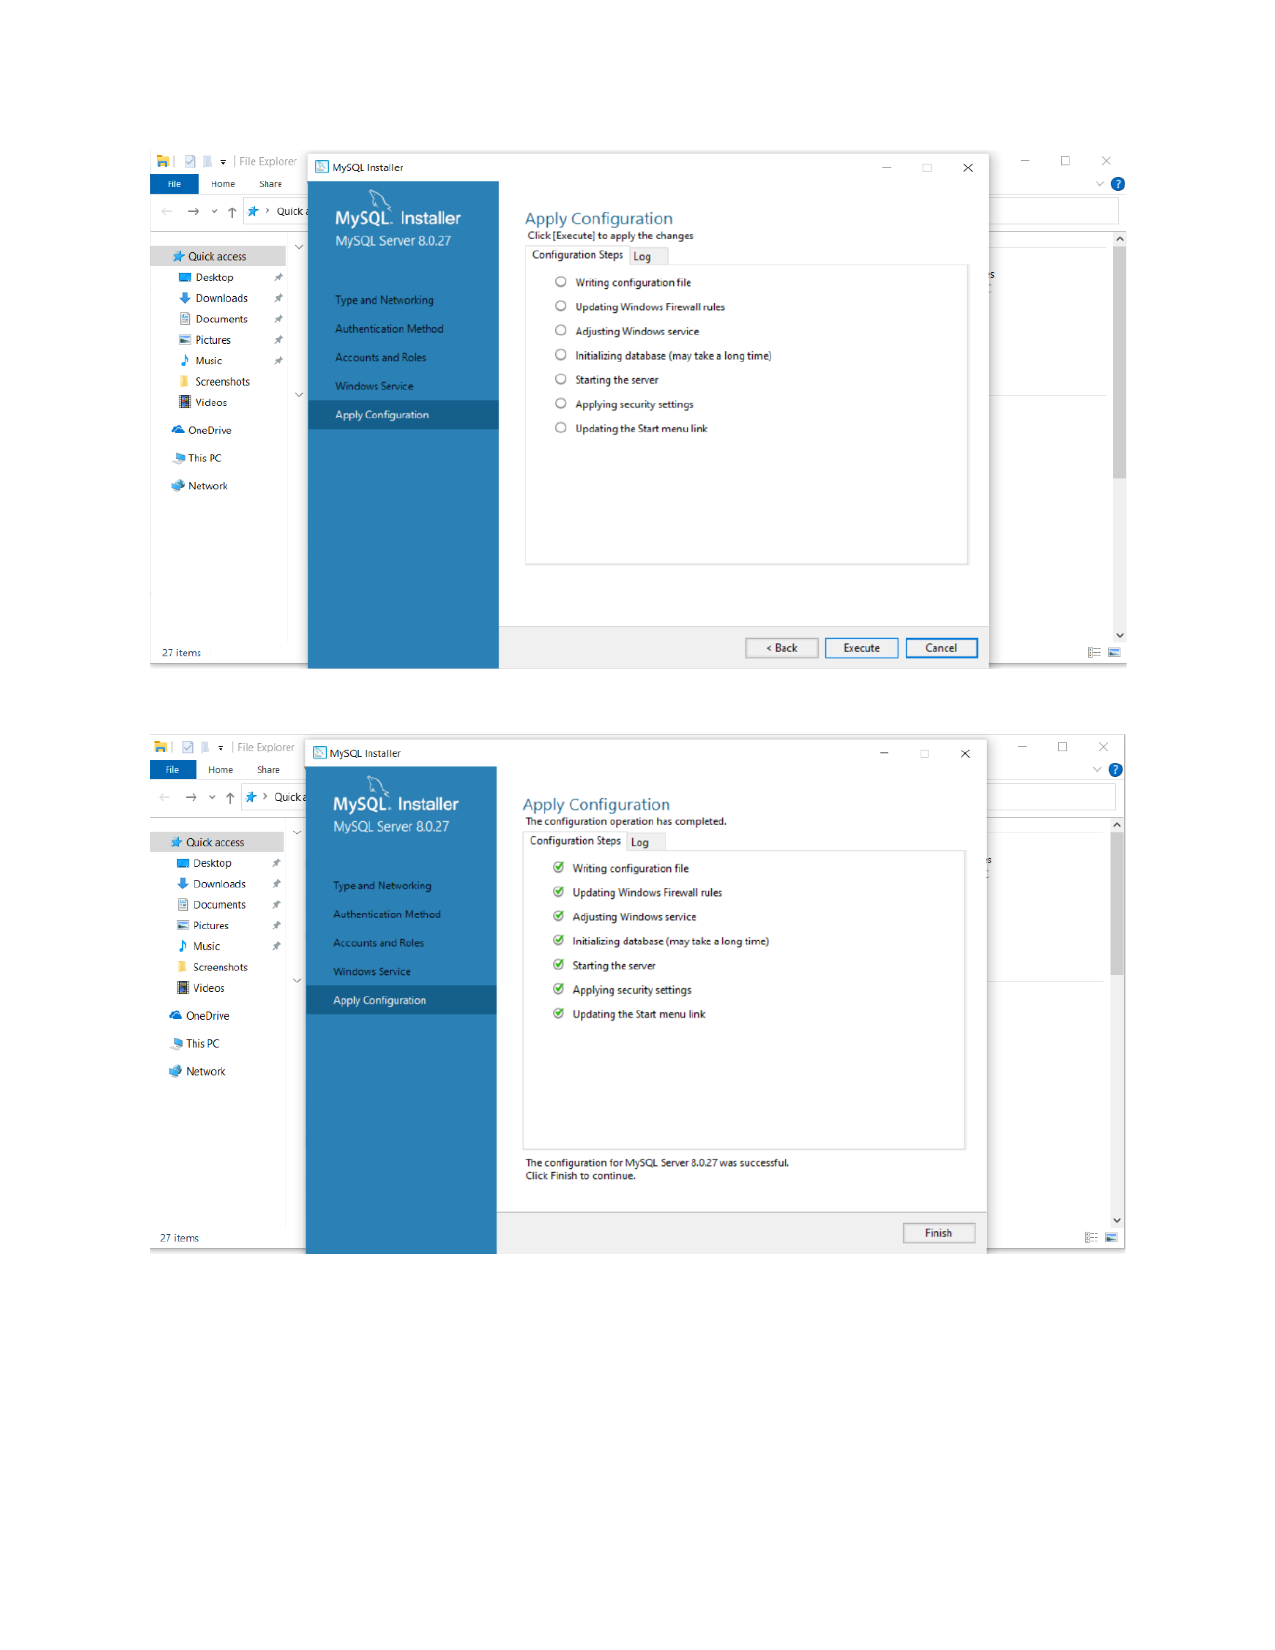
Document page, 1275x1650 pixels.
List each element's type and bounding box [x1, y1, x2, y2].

picture [150, 734, 1126, 1254]
picture [150, 150, 1127, 669]
